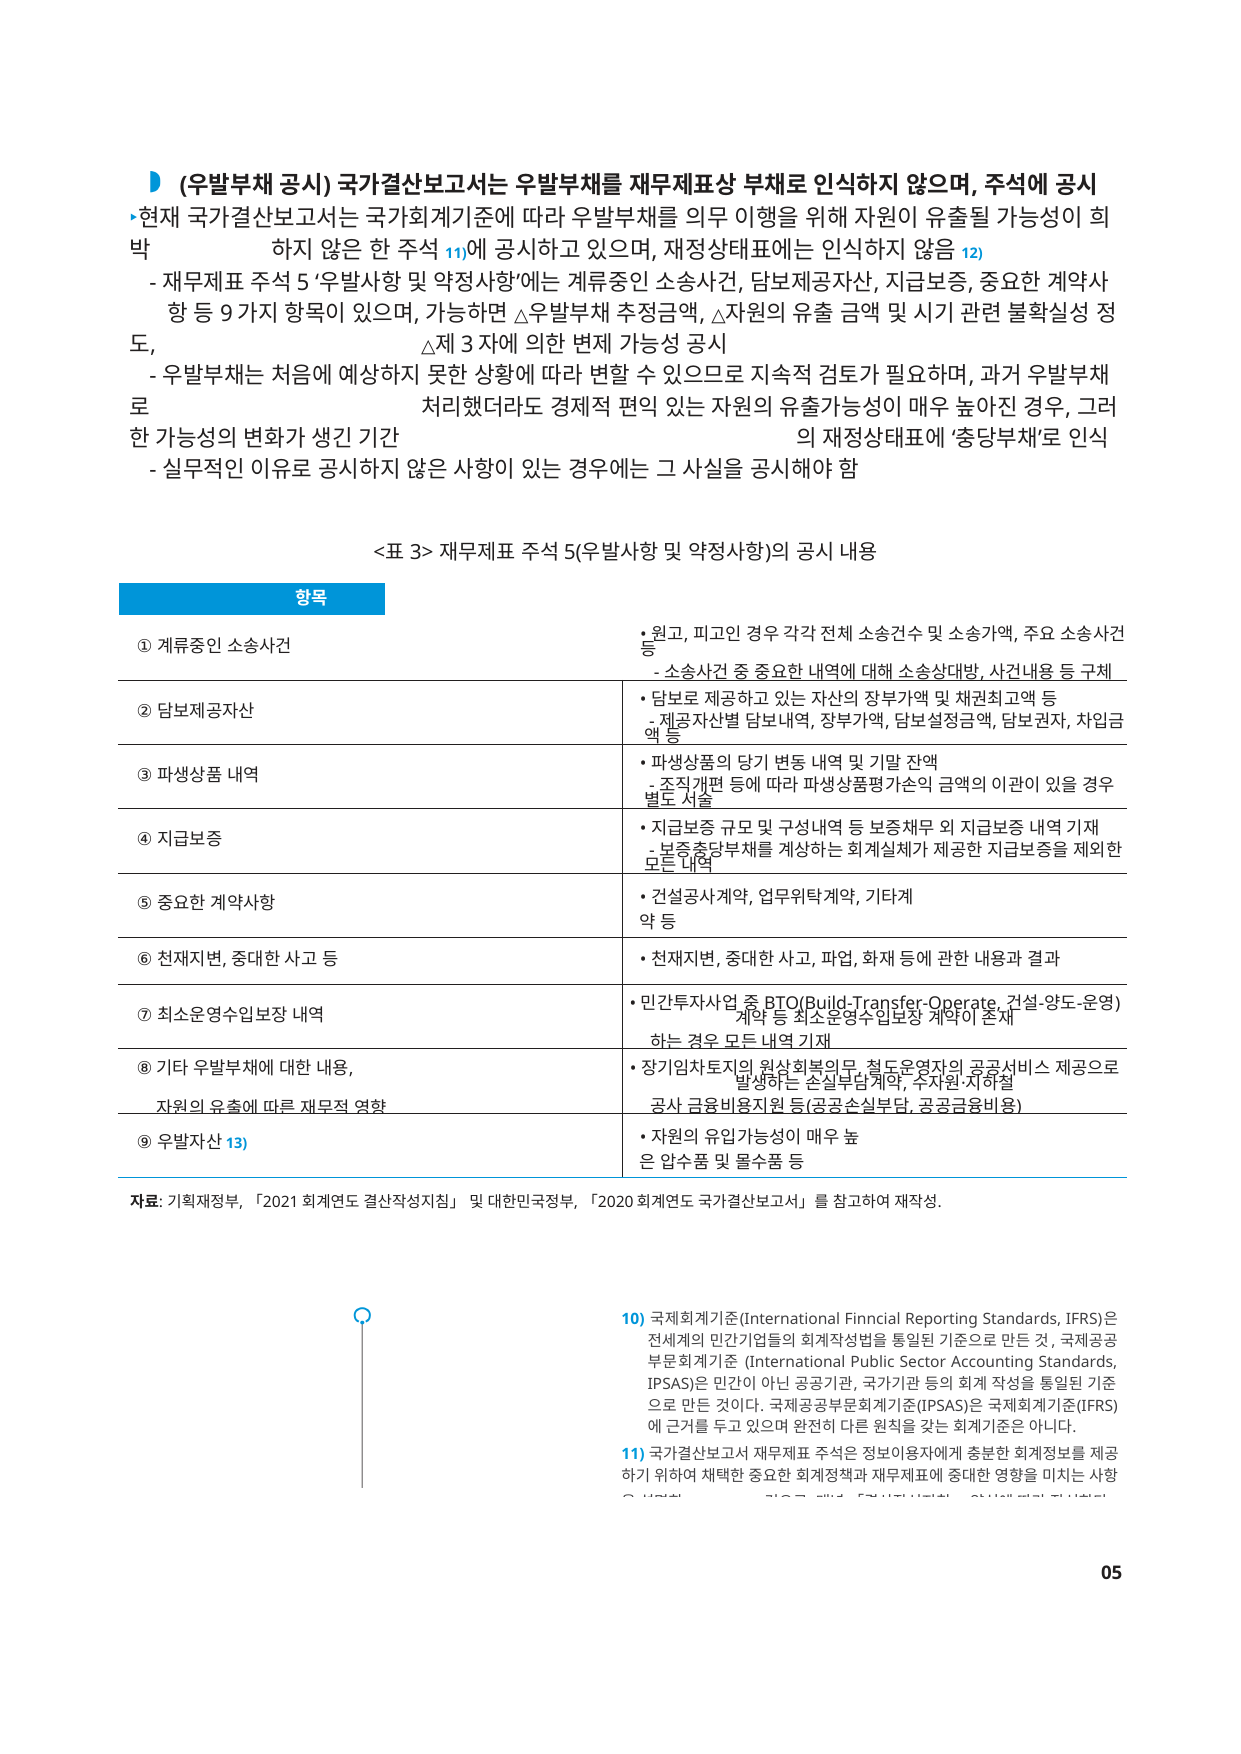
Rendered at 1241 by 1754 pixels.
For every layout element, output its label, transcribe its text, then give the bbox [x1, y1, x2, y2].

table_cell ④ 지급보증 [118, 809, 622, 872]
table_cell ③ 파생상품 내역 [118, 745, 622, 808]
table_cell • 파생상품의 당기 변동 내역 및 기말 잔액 - 조직개편 등에 따라 파생상품평가손익 금액의 이관이 있을 경우 별도 서술 [623, 745, 1127, 808]
table_cell • 자원의 유입가능성이 매우 높은 압수품 및 몰수품 등 - 처분이 예정되어 있고 처분가격을 확인할 수 있는 종류와 금액 공시 [623, 1114, 1127, 1177]
table_cell • 건설공사계약, 업무위탁계약, 기타계약 등 - 시설물 건축, 대규모 시설 관리, 전문업무 위탁 등 계약 중요도 높은 사항 [623, 874, 1127, 937]
table_header [110, 1300, 614, 1496]
table_cell ⑥ 천재지변, 중대한 사고 등 [118, 938, 622, 984]
table_cell • 천재지변, 중대한 사고, 파업, 화재 등에 관한 내용과 결과 [623, 938, 1127, 984]
picture [148, 170, 161, 194]
table_cell ⑧기타 우발부채에 대한 내용, 자원의 유출에 따른 재무적 영향 [118, 1049, 622, 1112]
table_header 설명 • 원고, 피고인 경우 각각 전체 소송건수 및 소송가액, 주요 소송사건 등 - 소송사건 중 중요한 내역에 대해 소송상대방, 사건내용 등 구체적 기재 [623, 583, 1127, 680]
table_cell ② 담보제공자산 [118, 681, 622, 744]
table_cell ⑤ 중요한 계약사항 [118, 874, 622, 937]
table_header 10) 국제회계기준(International Finncial Reporting Standards, IFRS)은 전세계의 민간기업들의 회계작성법을 통일된 기준으로 만든 것, 국제공공부문회계기준 (International Public Sector Accounting Standards, IPSAS)은 민간이 아닌 공공기관, 국가기관 등의 회계 작성을 통일된 기준으로 만든 것이다. 국제공공부문회계기준(IPSAS)은 국제회계기준(IFRS)에 근거를 두고 있으며 완전히 다른 원칙을 갖는 회계기준은 아니다. 11) 국가결산보고서 재무제표 주석은 정보이용자에게 충분한 회계정보를 제공하기 위하여 채택한 중요한 회계정책과 재무제표에 중대한 영향을 미치는 사항을 설명한 것으로, 매년 「결산작성지침」 양식에 따라 작성한다. 국가회계편람(2021)에 근거한 설명이다. 과거에는 국가결산보고서에서 우발부채를 재무제표(재정상태표)에 인식, 주석으로만 공시, 공시하지 않는 경우로 12) 구분하였으나, 2018년 「충당부채, 우발부채, 우발자산 회계처리지침」 개정 이후에는 우발부채를 재무제표(재정상태표)에서 인식하지 않는다. 13) 본고에서 우발자산에 대한 논의는 생략한다. 2020회계연도 기준 중앙정부의 자원 유입가능성이 매우 높은 우발자산으로는 국고품 및 몰수품 14.3억원 규모, 청구권이 상실되지 않은 채권잔액 7,680억원 규모가 있다. [614, 1300, 1119, 1496]
table_cell • 지급보증 규모 및 구성내역 등 보증채무 외 지급보증 내역 기재 - 보증충당부채를 계상하는 회계실체가 제공한 지급보증을 제외한 모든 내역 [623, 809, 1127, 872]
picture [352, 1306, 372, 1488]
table_cell • 담보로 제공하고 있는 자산의 장부가액 및 채권최고액 등 - 제공자산별 담보내역, 장부가액, 담보설정금액, 담보권자, 차입금액 등 [623, 681, 1127, 744]
text (우발부채 공시) 국가결산보고서는 우발부채를 재무제표상 부채로 인식하지 않으며, 주석에 공시 ‣현재 국가결산보고서는 국가회계기준에 따라 우발부채를 의무 이행을 위해 자원이 유출될 가능성이 희박 하지 않은 한 주석11)에 공시하고 있으며, 재정상태표에는 인식하지 않음12) - 재무제표 주석5 ‘우발사항 및 약정사항’에는 계류중인 소송사건, 담보제공자산, 지급보증, 중요한 계약사 항 등 9가지 항목이 있으며, 가능하면 △우발부채 추정금액, △자원의 유출 금액 및 시기 관련 불확실성 정도, △제3자에 의한 변제 가능성 공시 - 우발부채는 처음에 예상하지 못한 상황에 따라 변할 수 있으므로 지속적 검토가 필요하며, 과거 우발부채로 처리했더라도 경제적 편익 있는 자원의 유출가능성이 매우 높아진 경우, 그러한 가능성의 변화가 생긴 기간 의 재정상태표에 ‘충당부채’로 인식 - 실무적인 이유로 공시하지 않은 사항이 있는 경우에는 그 사실을 공시해야 함 [129, 168, 1130, 484]
text 05 [121, 1564, 1122, 1583]
table_cell ⑦ 최소운영수입보장 내역 [118, 985, 622, 1048]
table_cell • 민간투자사업 중 BTO(Build-Transfer-Operate, 건설-양도-운영) 계약 등 최소운영수입보장 계약이 존재 하는 경우 모든 내역 기재 [623, 985, 1127, 1048]
table_cell ⑨ 우발자산13) [118, 1114, 622, 1177]
table_cell • 장기임차토지의 원상회복의무, 철도운영자의 공공서비스 제공으로 발생하는 손실부담계약, 수자원·지하철 공사 금융비용지원 등(공공손실부담, 공공금융비용) [623, 1049, 1127, 1112]
table_header ① 계류중인 소송사건 [118, 583, 622, 680]
text 자료: 기획재정부, 「2021회계연도 결산작성지침」 및 대한민국정부, 「2020회계연도 국가결산보고서」를 참고하여 재작성. [130, 1196, 1130, 1210]
text <표 3> 재무제표 주석5(우발사항 및 약정사항)의 공시 내용 [121, 543, 1130, 563]
